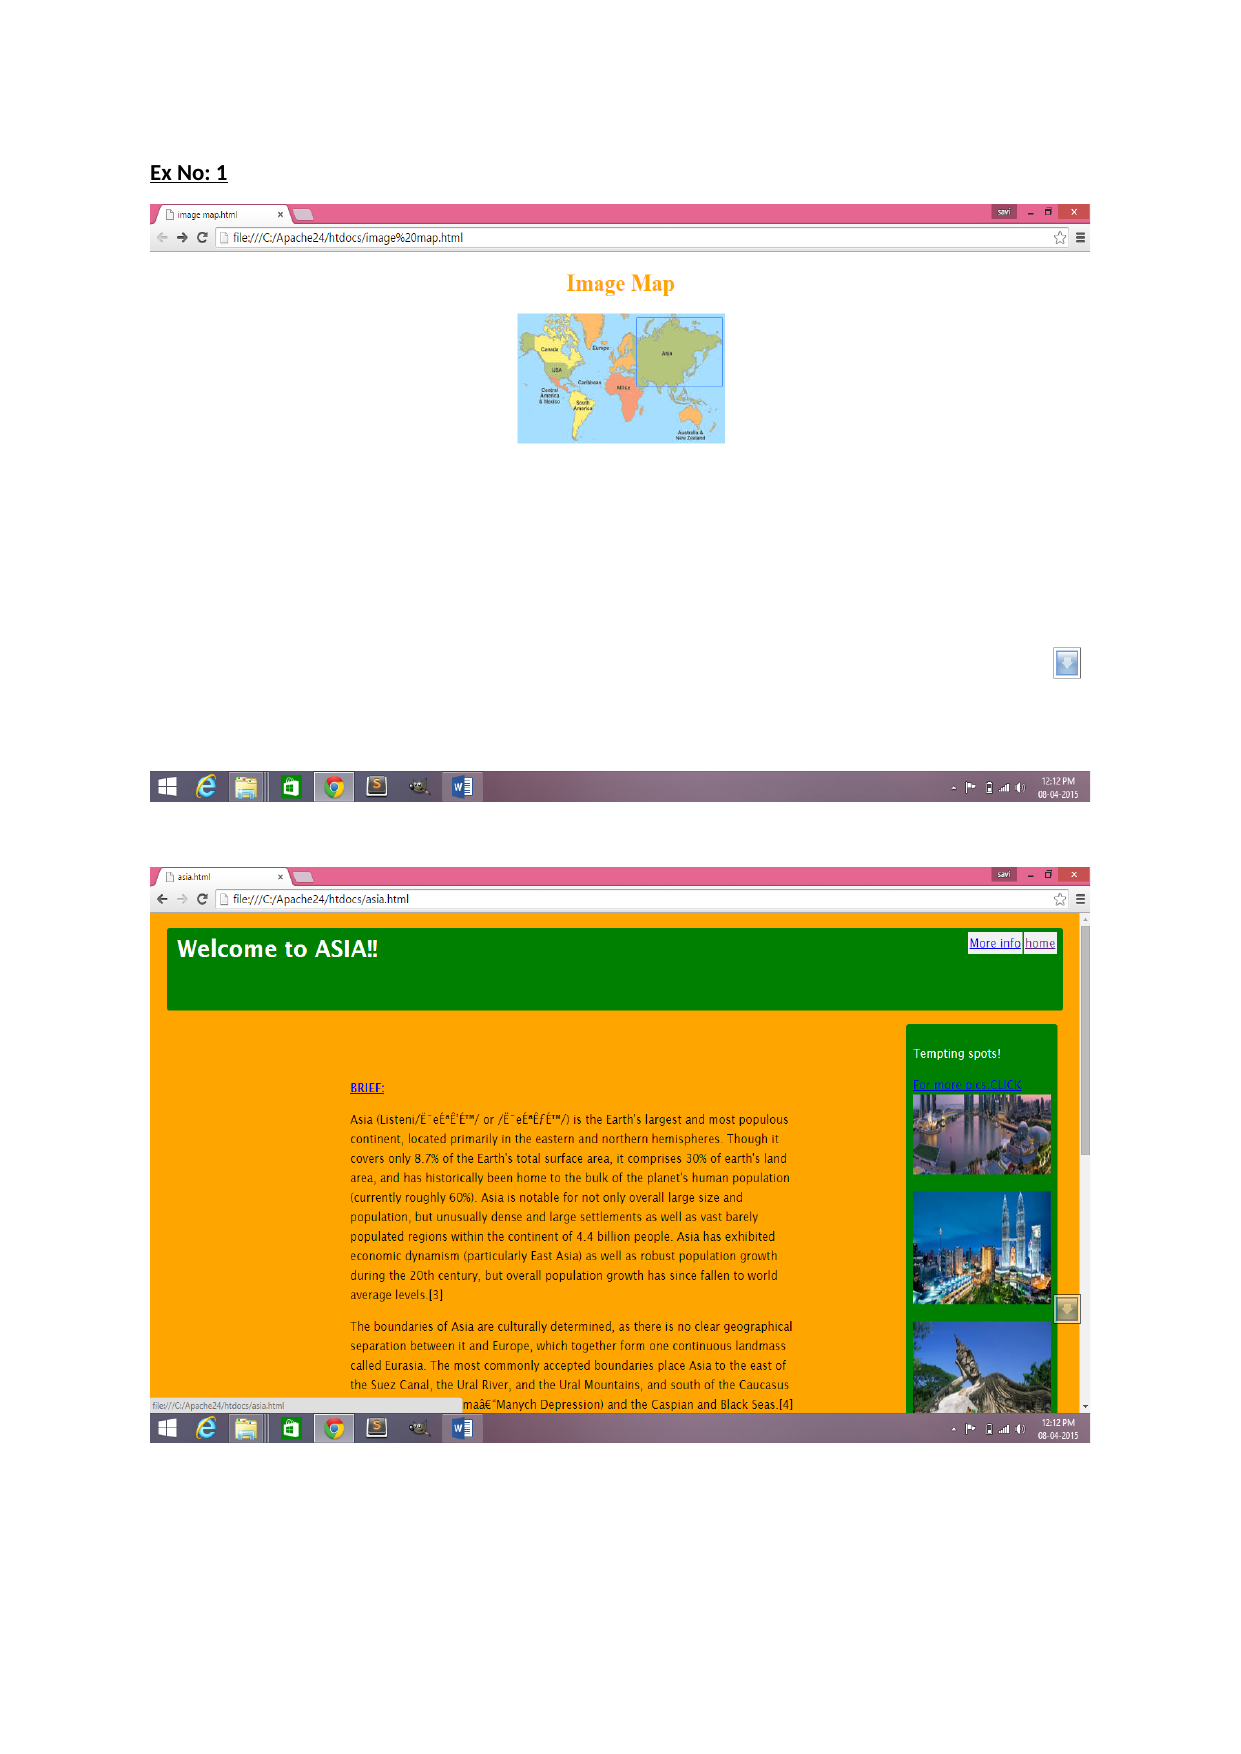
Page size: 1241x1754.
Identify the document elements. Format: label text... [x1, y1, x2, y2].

picture [150, 867, 1091, 1443]
picture [150, 204, 1091, 802]
text Ex No: 1 [150, 158, 1090, 186]
